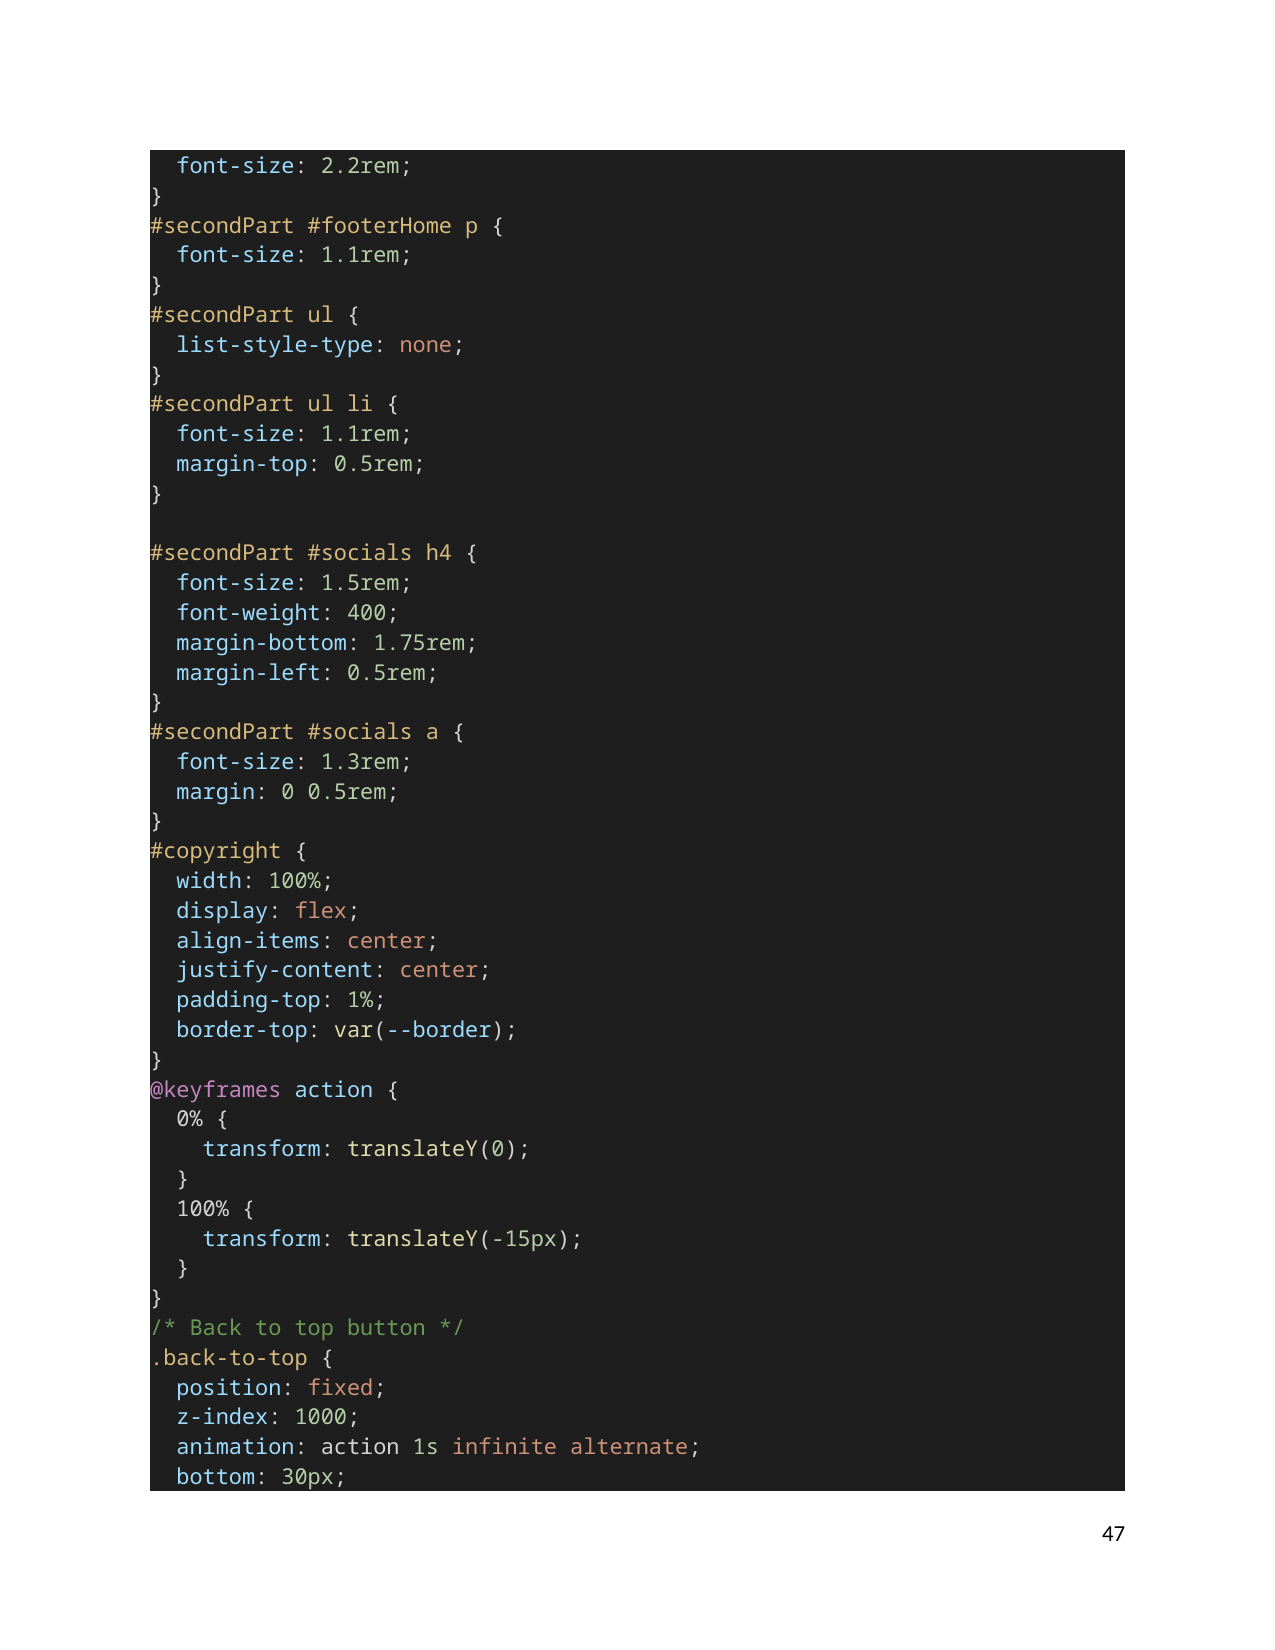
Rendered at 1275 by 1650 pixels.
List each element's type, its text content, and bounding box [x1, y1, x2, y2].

text #secondPart #footerHome p { [150, 209, 1125, 239]
text } [150, 478, 1125, 507]
text font-size: 1.5rem; [150, 567, 1125, 597]
text #secondPart #socials a { [150, 716, 1125, 746]
text width: 100%; [150, 865, 1125, 895]
text } [150, 1282, 1125, 1312]
text } [150, 805, 1125, 835]
text } [150, 358, 1125, 388]
text font-size: 2.2rem; [150, 150, 1125, 180]
text .back-to-top { [150, 1342, 1125, 1371]
text #secondPart ul { [150, 299, 1125, 329]
text list-style-type: none; [150, 329, 1125, 358]
text margin-top: 0.5rem; [150, 448, 1125, 478]
text 100% { [150, 1193, 1125, 1222]
text align-items: center; [150, 924, 1125, 954]
text } [150, 1163, 1125, 1193]
text } [150, 686, 1125, 716]
text #secondPart #socials h4 { [150, 537, 1125, 567]
text display: flex; [150, 895, 1125, 924]
text 0% { [150, 1103, 1125, 1133]
text position: fixed; [150, 1371, 1125, 1401]
text /* Back to top button */ [150, 1312, 1125, 1342]
text #copyright { [150, 835, 1125, 865]
text } [150, 180, 1125, 209]
text font-weight: 400; [150, 597, 1125, 627]
text } [150, 269, 1125, 299]
text animation: action 1s infinite alternate; [150, 1431, 1125, 1461]
text } [150, 1044, 1125, 1073]
text transform: translateY(0); [150, 1133, 1125, 1163]
text z-index: 1000; [150, 1401, 1125, 1431]
text padding-top: 1%; [150, 984, 1125, 1014]
text @keyframes action { [150, 1073, 1125, 1103]
text border-top: var(--border); [150, 1014, 1125, 1044]
text margin-bottom: 1.75rem; [150, 627, 1125, 656]
text margin-left: 0.5rem; [150, 656, 1125, 686]
text margin: 0 0.5rem; [150, 776, 1125, 805]
text font-size: 1.1rem; [150, 418, 1125, 448]
text font-size: 1.3rem; [150, 746, 1125, 776]
text font-size: 1.1rem; [150, 239, 1125, 269]
text #secondPart ul li { [150, 388, 1125, 418]
text justify-content: center; [150, 954, 1125, 984]
text bottom: 30px; [150, 1461, 1125, 1491]
text transform: translateY(-15px); [150, 1222, 1125, 1252]
text } [150, 1252, 1125, 1282]
